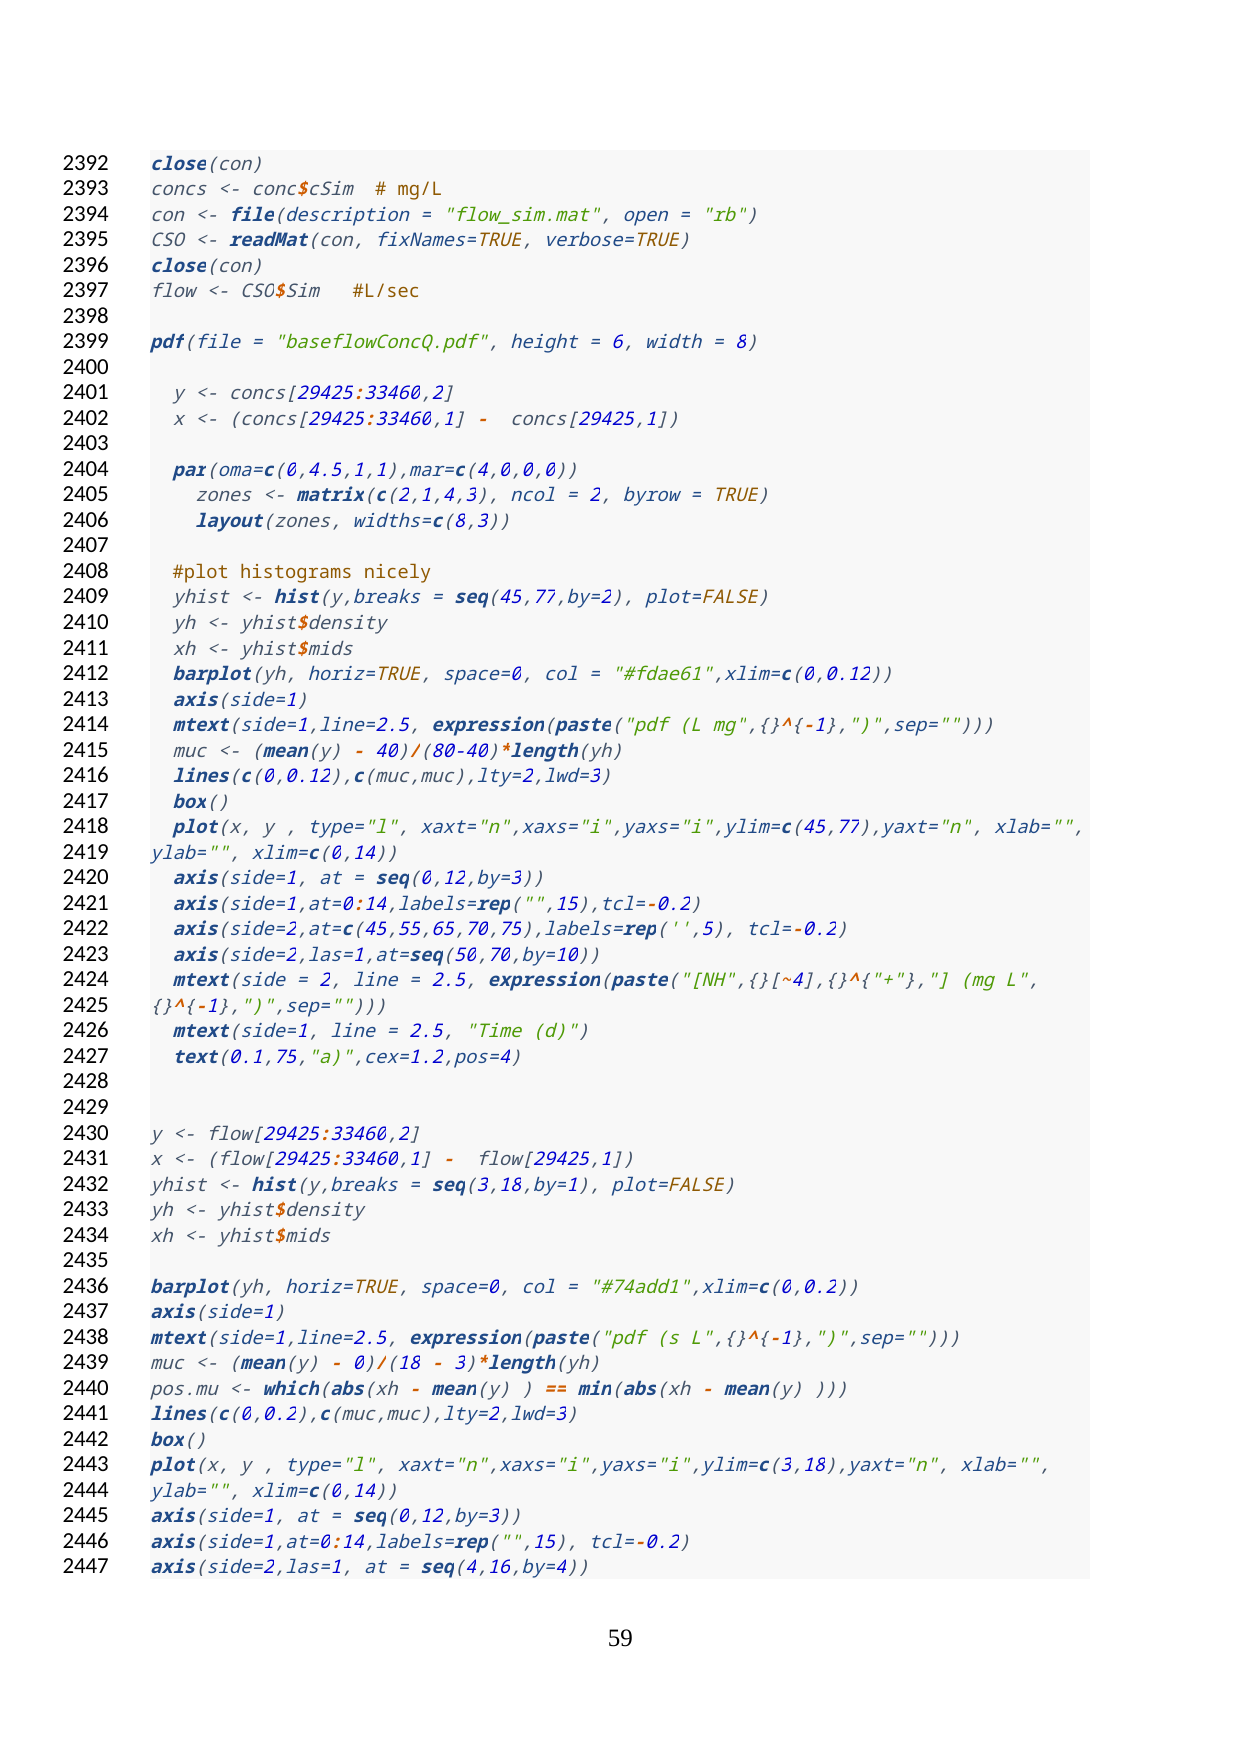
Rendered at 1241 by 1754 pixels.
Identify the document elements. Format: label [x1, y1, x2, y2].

text [150, 150, 1090, 1579]
